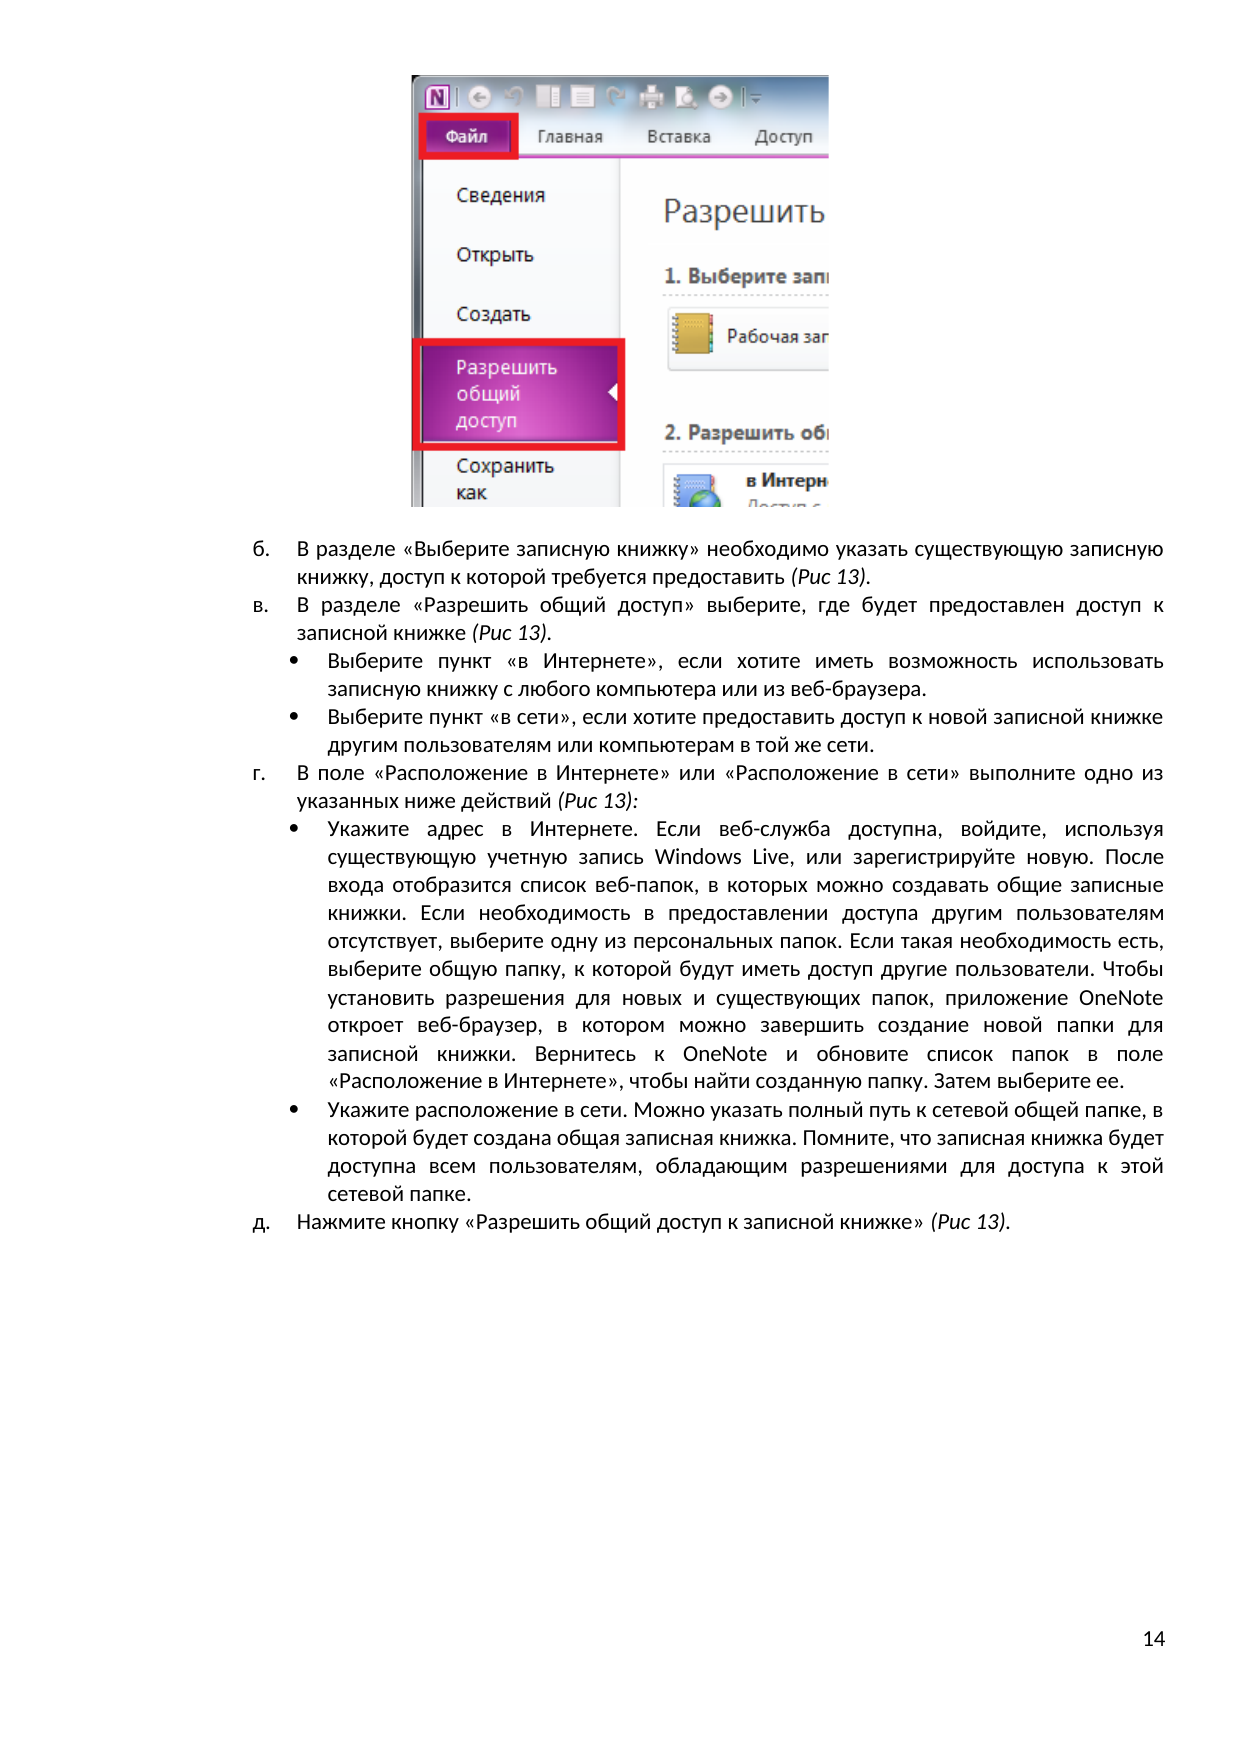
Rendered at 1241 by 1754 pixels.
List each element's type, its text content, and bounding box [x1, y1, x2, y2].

list Выберите пункт «в сети», если хотите предоставить доступ к новой записной книжке другим пользователям или компьютерам в той же сети. [290, 702, 1165, 758]
list В разделе «Разрешить общий доступ» выберите, где будет предоставлен доступ к записной книжке (Рис 13). [252, 590, 1165, 646]
list Укажите расположение в сети. Можно указать полный путь к сетевой общей папке, в которой будет создана общая записная книжка. Помните, что записная книжка будет доступна всем пользователям, обладающим разрешениями для доступа к этой сетевой папке. [290, 1095, 1165, 1207]
list В поле «Расположение в Интернете» или «Расположение в сети» выполните одно из указанных ниже действий (Рис 13): [252, 758, 1165, 814]
picture [411, 75, 829, 507]
list Нажмите кнопку «Разрешить общий доступ к записной книжке» (Рис 13). [252, 1207, 1165, 1235]
list В разделе «Выберите записную книжку» необходимо указать существующую записную книжку, доступ к которой требуется предоставить (Рис 13). [252, 534, 1165, 590]
list Выберите пункт «в Интернете», если хотите иметь возможность использовать записную книжку с любого компьютера или из веб-браузера. [290, 646, 1165, 702]
list Укажите адрес в Интернете. Если веб-служба доступна, войдите, используя существующую учетную запись Windows Live, или зарегистрируйте новую. После входа отобразится список веб-папок, в которых можно создавать общие записные книжки. Если необходимость в предоставлении доступа другим пользователям отсутствует, выберите одну из персональных папок. Если такая необходимость есть, выберите общую папку, к которой будут иметь доступ другие пользователи. Чтобы установить разрешения для новых и существующих папок, приложение OneNote откроет веб-браузер, в котором можно завершить создание новой папки для записной книжки. Вернитесь к OneNote и обновите список папок в поле «Расположение в Интернете», чтобы найти созданную папку. Затем выберите ее. [290, 814, 1165, 1095]
